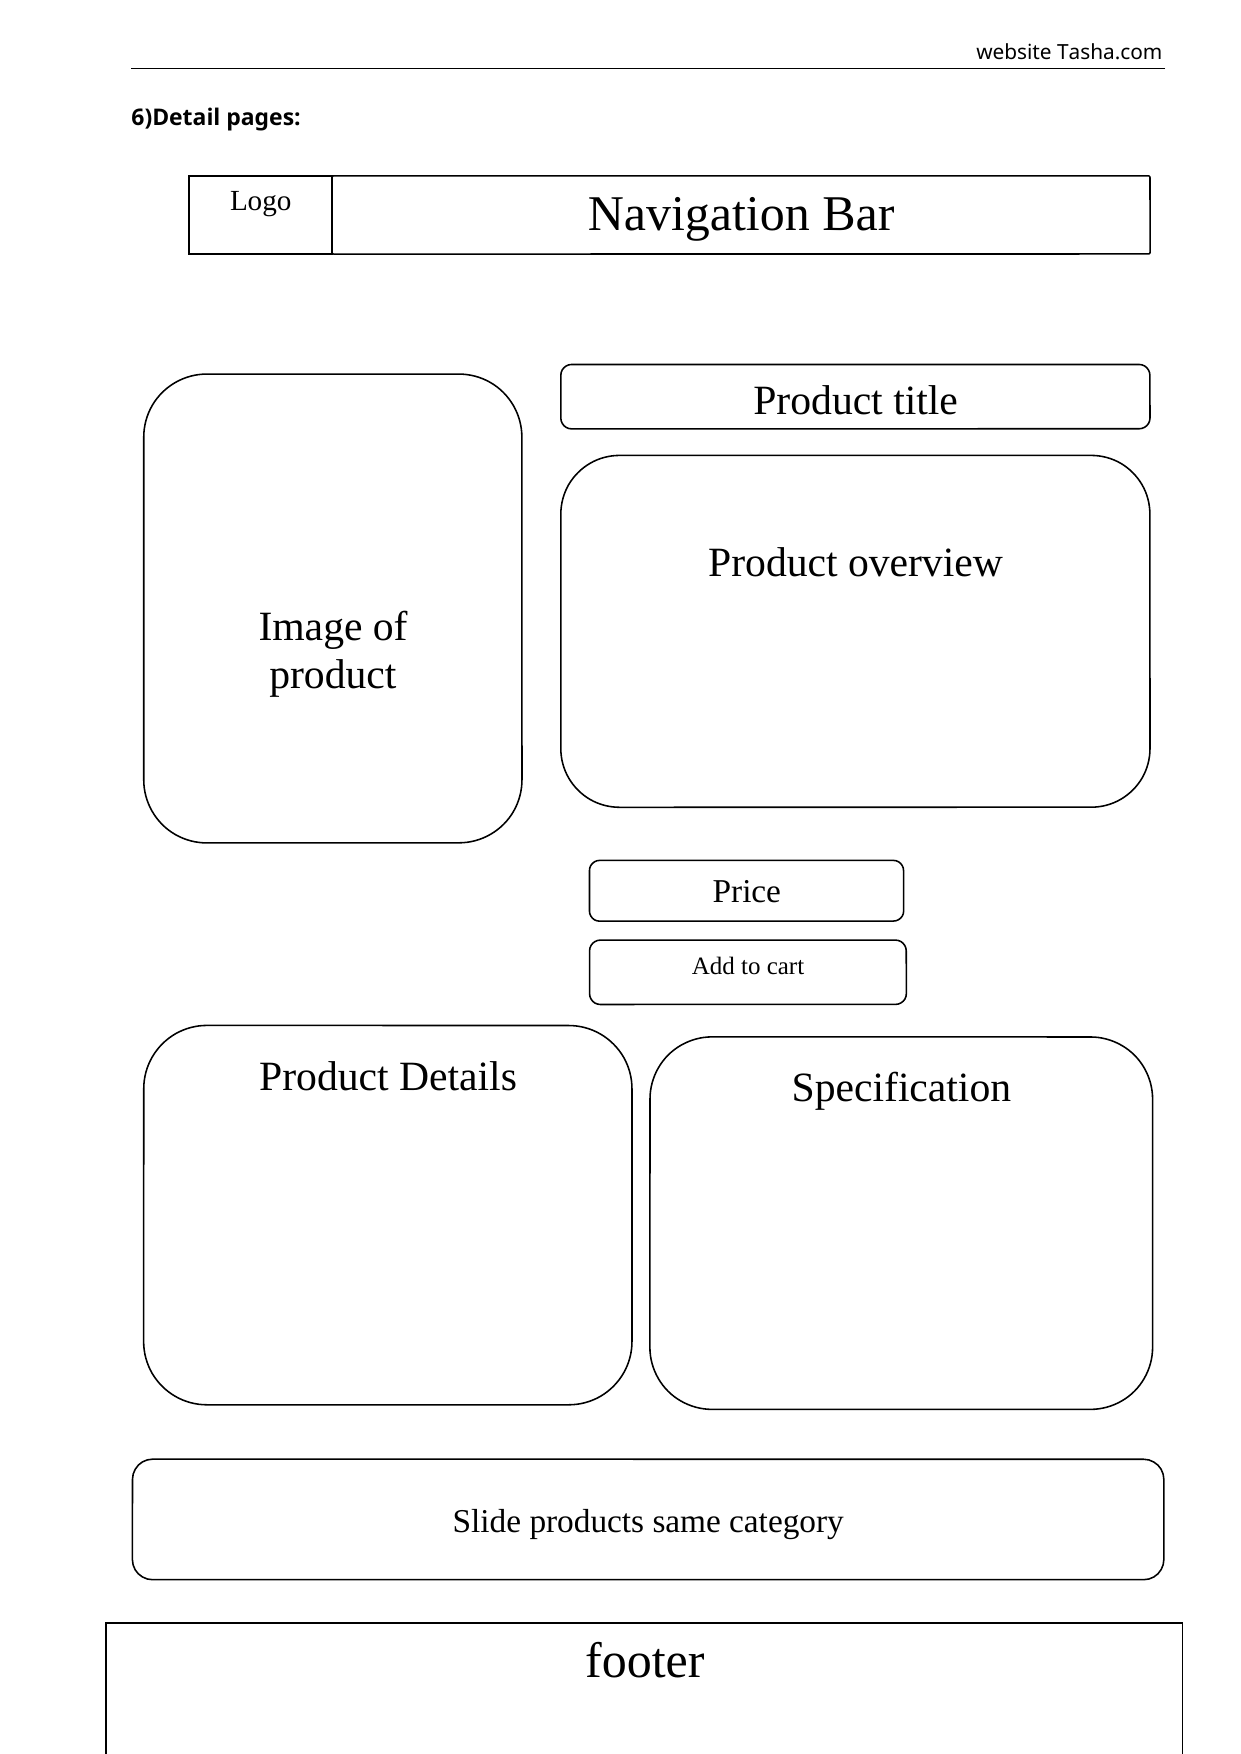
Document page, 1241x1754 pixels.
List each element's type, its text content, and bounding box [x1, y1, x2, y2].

text 6)Detail pages: [131, 101, 1165, 132]
